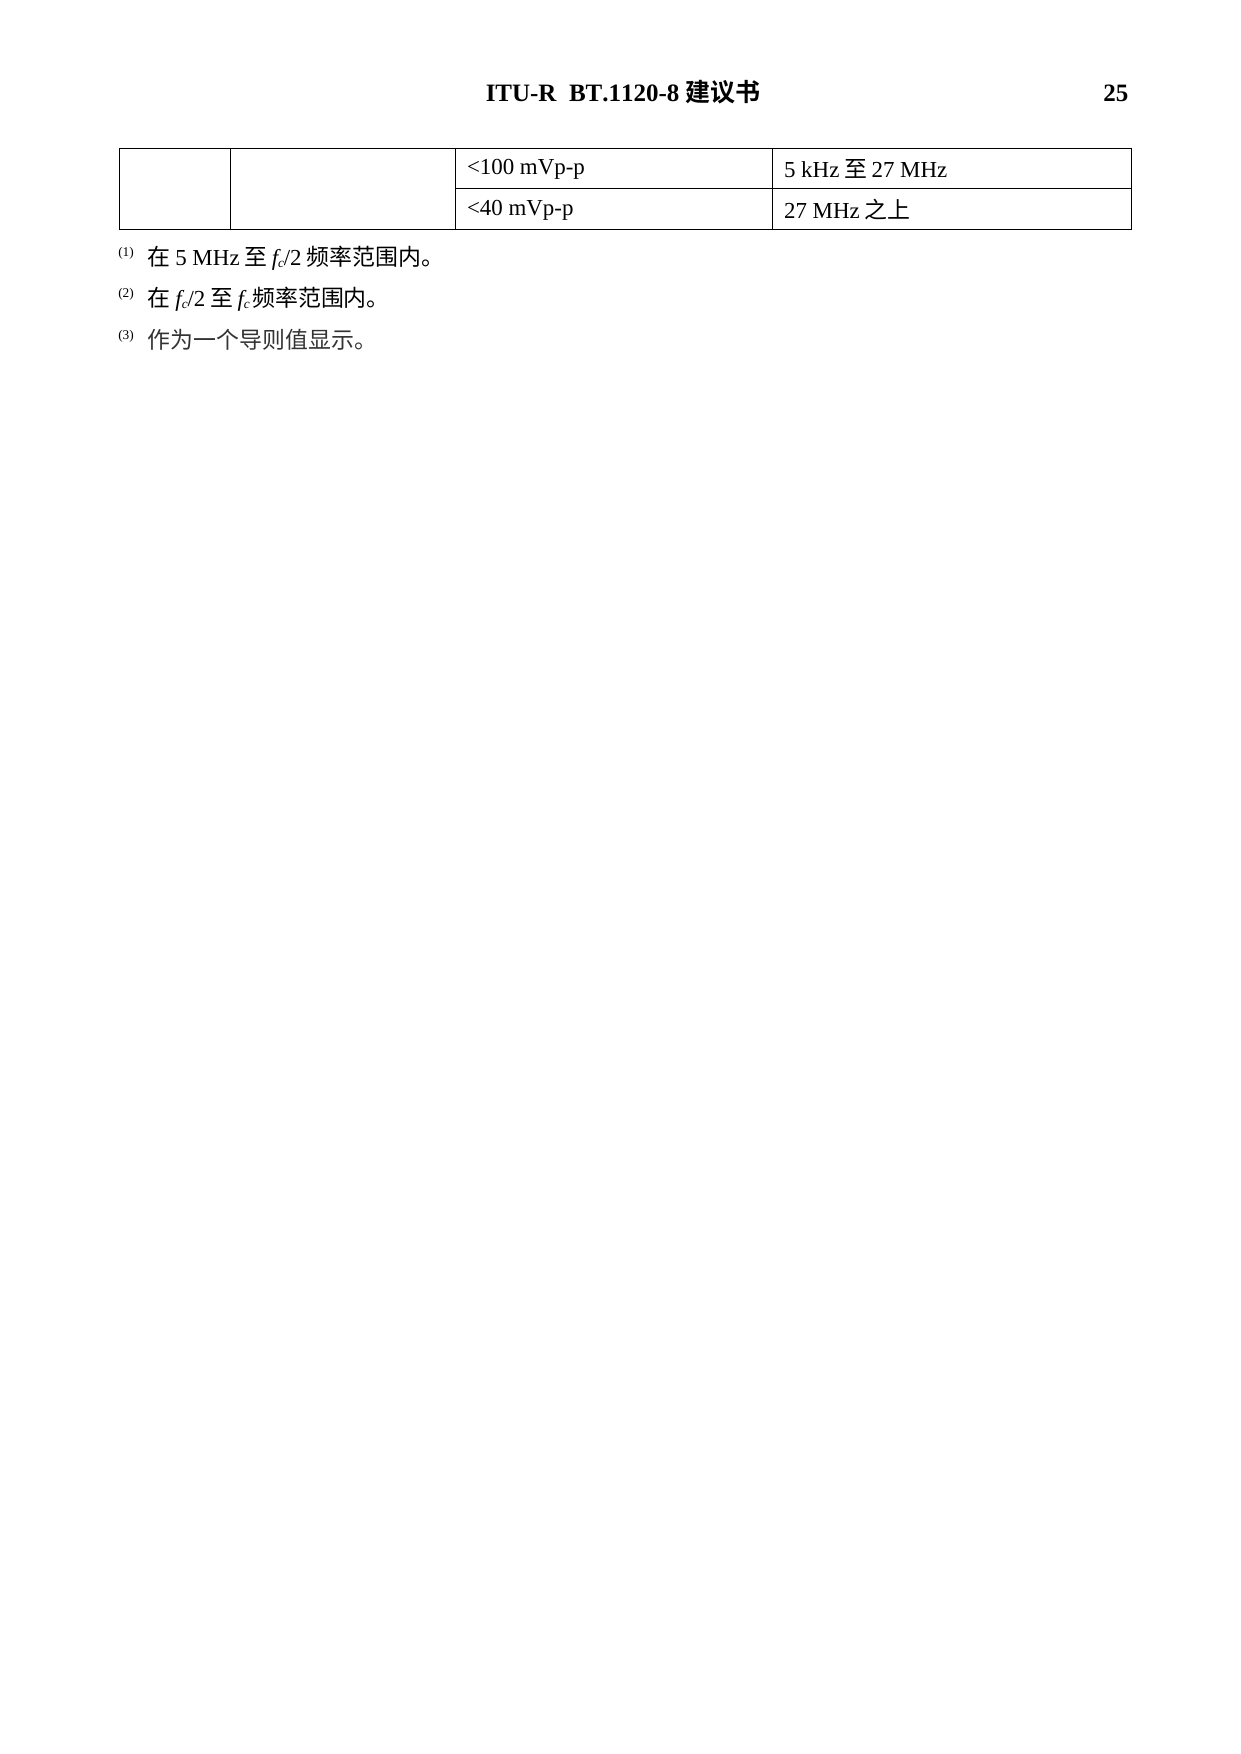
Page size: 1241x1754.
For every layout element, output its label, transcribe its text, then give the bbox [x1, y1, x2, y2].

table_cell 5 kHz至27 MHz [773, 149, 1131, 188]
text (1) 在5 MHz至fc/2频率范围内。 [118, 238, 1131, 272]
table_cell <100 mVp-p [456, 149, 772, 188]
text (2) 在fc/2至fc频率范围内。 [118, 280, 1131, 313]
table_cell 27 MHz之上 [773, 189, 1131, 229]
text (3) 作为一个导则值显示。 [118, 321, 1131, 355]
table_cell <40 mVp-p [456, 189, 772, 229]
